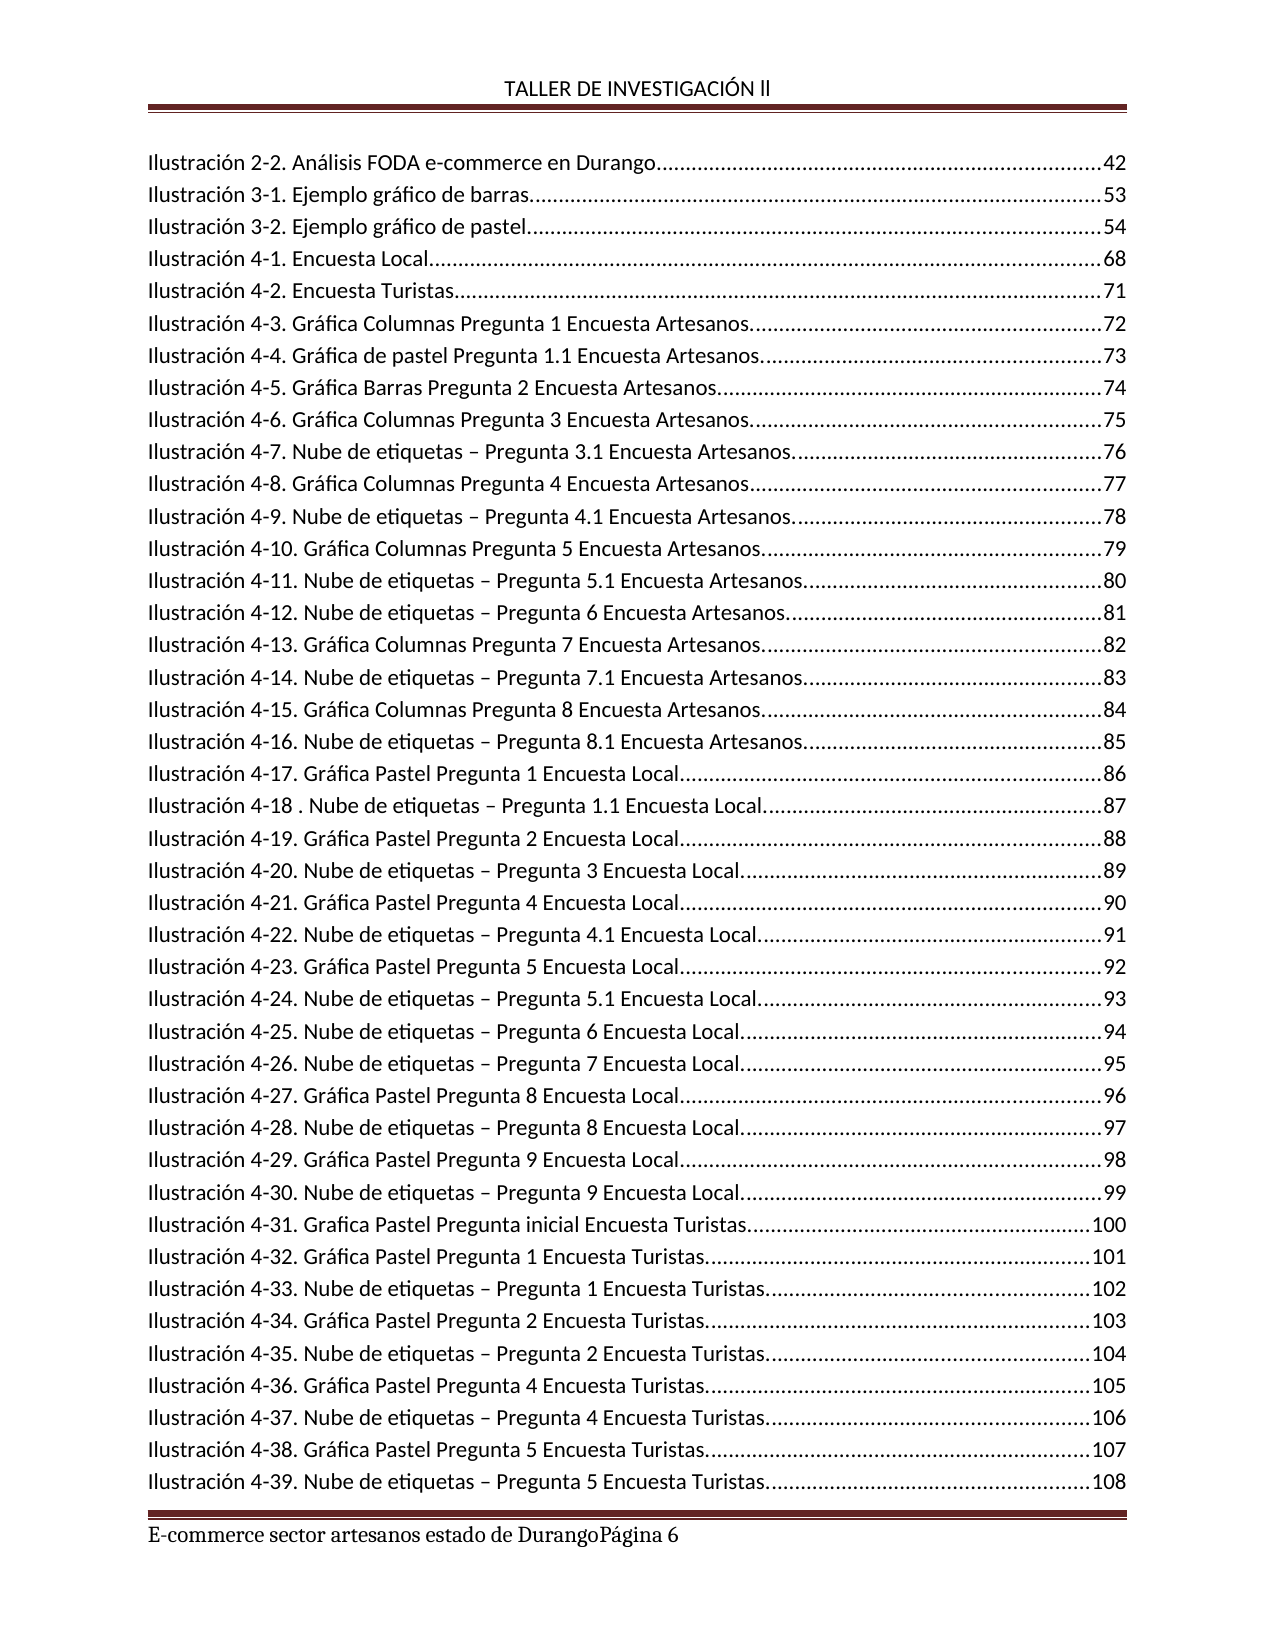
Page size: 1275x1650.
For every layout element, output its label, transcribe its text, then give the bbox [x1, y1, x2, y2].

text Ilustración 4-32. Gráfica Pastel Pregunta 1 Encuesta Turistas. 101 [148, 1242, 1127, 1270]
text Ilustración 4-26. Nube de etiquetas – Pregunta 7 Encuesta Local. 95 [148, 1049, 1127, 1077]
text Ilustración 4-1. Encuesta Local. 68 [148, 244, 1127, 272]
text Ilustración 4-37. Nube de etiquetas – Pregunta 4 Encuesta Turistas. 106 [148, 1403, 1127, 1431]
text Ilustración 4-2. Encuesta Turistas. 71 [148, 276, 1127, 304]
text Ilustración 4-24. Nube de etiquetas – Pregunta 5.1 Encuesta Local. 93 [148, 984, 1127, 1013]
text Ilustración 4-3. Gráfica Columnas Pregunta 1 Encuesta Artesanos. 72 [148, 309, 1127, 337]
text Ilustración 4-13. Gráfica Columnas Pregunta 7 Encuesta Artesanos. 82 [148, 631, 1127, 658]
text Ilustración 4-7. Nube de etiquetas – Pregunta 3.1 Encuesta Artesanos. 76 [148, 437, 1127, 465]
text Ilustración 4-12. Nube de etiquetas – Pregunta 6 Encuesta Artesanos. 81 [148, 598, 1127, 626]
text Ilustración 4-10. Gráfica Columnas Pregunta 5 Encuesta Artesanos. 79 [148, 534, 1127, 562]
text Ilustración 4-8. Gráfica Columnas Pregunta 4 Encuesta Artesanos 77 [148, 469, 1127, 498]
text Ilustración 2-2. Análisis FODA e-commerce en Durango. 42 [148, 148, 1127, 176]
text Ilustración 4-18 . Nube de etiquetas – Pregunta 1.1 Encuesta Local. 87 [148, 791, 1127, 819]
text Ilustración 4-11. Nube de etiquetas – Pregunta 5.1 Encuesta Artesanos. 80 [148, 566, 1127, 594]
text Ilustración 4-22. Nube de etiquetas – Pregunta 4.1 Encuesta Local. 91 [148, 920, 1127, 948]
text Ilustración 4-38. Gráfica Pastel Pregunta 5 Encuesta Turistas. 107 [148, 1435, 1127, 1463]
text Ilustración 4-5. Gráfica Barras Pregunta 2 Encuesta Artesanos. 74 [148, 373, 1127, 401]
text Ilustración 4-35. Nube de etiquetas – Pregunta 2 Encuesta Turistas. 104 [148, 1339, 1127, 1367]
text Ilustración 4-28. Nube de etiquetas – Pregunta 8 Encuesta Local. 97 [148, 1113, 1127, 1141]
text Ilustración 4-14. Nube de etiquetas – Pregunta 7.1 Encuesta Artesanos. 83 [148, 663, 1127, 691]
text Ilustración 4-20. Nube de etiquetas – Pregunta 3 Encuesta Local. 89 [148, 856, 1127, 884]
text Ilustración 4-9. Nube de etiquetas – Pregunta 4.1 Encuesta Artesanos. 78 [148, 502, 1127, 530]
text Ilustración 4-30. Nube de etiquetas – Pregunta 9 Encuesta Local. 99 [148, 1178, 1127, 1206]
text Ilustración 4-21. Gráfica Pastel Pregunta 4 Encuesta Local. 90 [148, 888, 1127, 916]
text Ilustración 3-1. Ejemplo gráfico de barras. 53 [148, 180, 1127, 208]
text Ilustración 4-31. Grafica Pastel Pregunta inicial Encuesta Turistas. 100 [148, 1210, 1127, 1238]
text Ilustración 4-34. Gráfica Pastel Pregunta 2 Encuesta Turistas. 103 [148, 1306, 1127, 1334]
text Ilustración 4-36. Gráfica Pastel Pregunta 4 Encuesta Turistas. 105 [148, 1371, 1127, 1399]
text Ilustración 4-39. Nube de etiquetas – Pregunta 5 Encuesta Turistas. 108 [148, 1467, 1127, 1495]
text Ilustración 4-33. Nube de etiquetas – Pregunta 1 Encuesta Turistas. 102 [148, 1274, 1127, 1302]
text Ilustración 4-16. Nube de etiquetas – Pregunta 8.1 Encuesta Artesanos. 85 [148, 727, 1127, 755]
text Ilustración 4-27. Gráfica Pastel Pregunta 8 Encuesta Local. 96 [148, 1081, 1127, 1109]
text Ilustración 4-29. Gráfica Pastel Pregunta 9 Encuesta Local. 98 [148, 1146, 1127, 1173]
text Ilustración 4-4. Gráfica de pastel Pregunta 1.1 Encuesta Artesanos. 73 [148, 341, 1127, 369]
text Ilustración 4-17. Gráfica Pastel Pregunta 1 Encuesta Local. 86 [148, 759, 1127, 787]
text Ilustración 4-25. Nube de etiquetas – Pregunta 6 Encuesta Local. 94 [148, 1017, 1127, 1045]
text Ilustración 4-15. Gráfica Columnas Pregunta 8 Encuesta Artesanos. 84 [148, 695, 1127, 723]
text Ilustración 4-6. Gráfica Columnas Pregunta 3 Encuesta Artesanos. 75 [148, 405, 1127, 433]
text Ilustración 3-2. Ejemplo gráfico de pastel. 54 [148, 212, 1127, 240]
text Ilustración 4-23. Gráfica Pastel Pregunta 5 Encuesta Local. 92 [148, 952, 1127, 980]
text Ilustración 4-19. Gráfica Pastel Pregunta 2 Encuesta Local. 88 [148, 824, 1127, 852]
